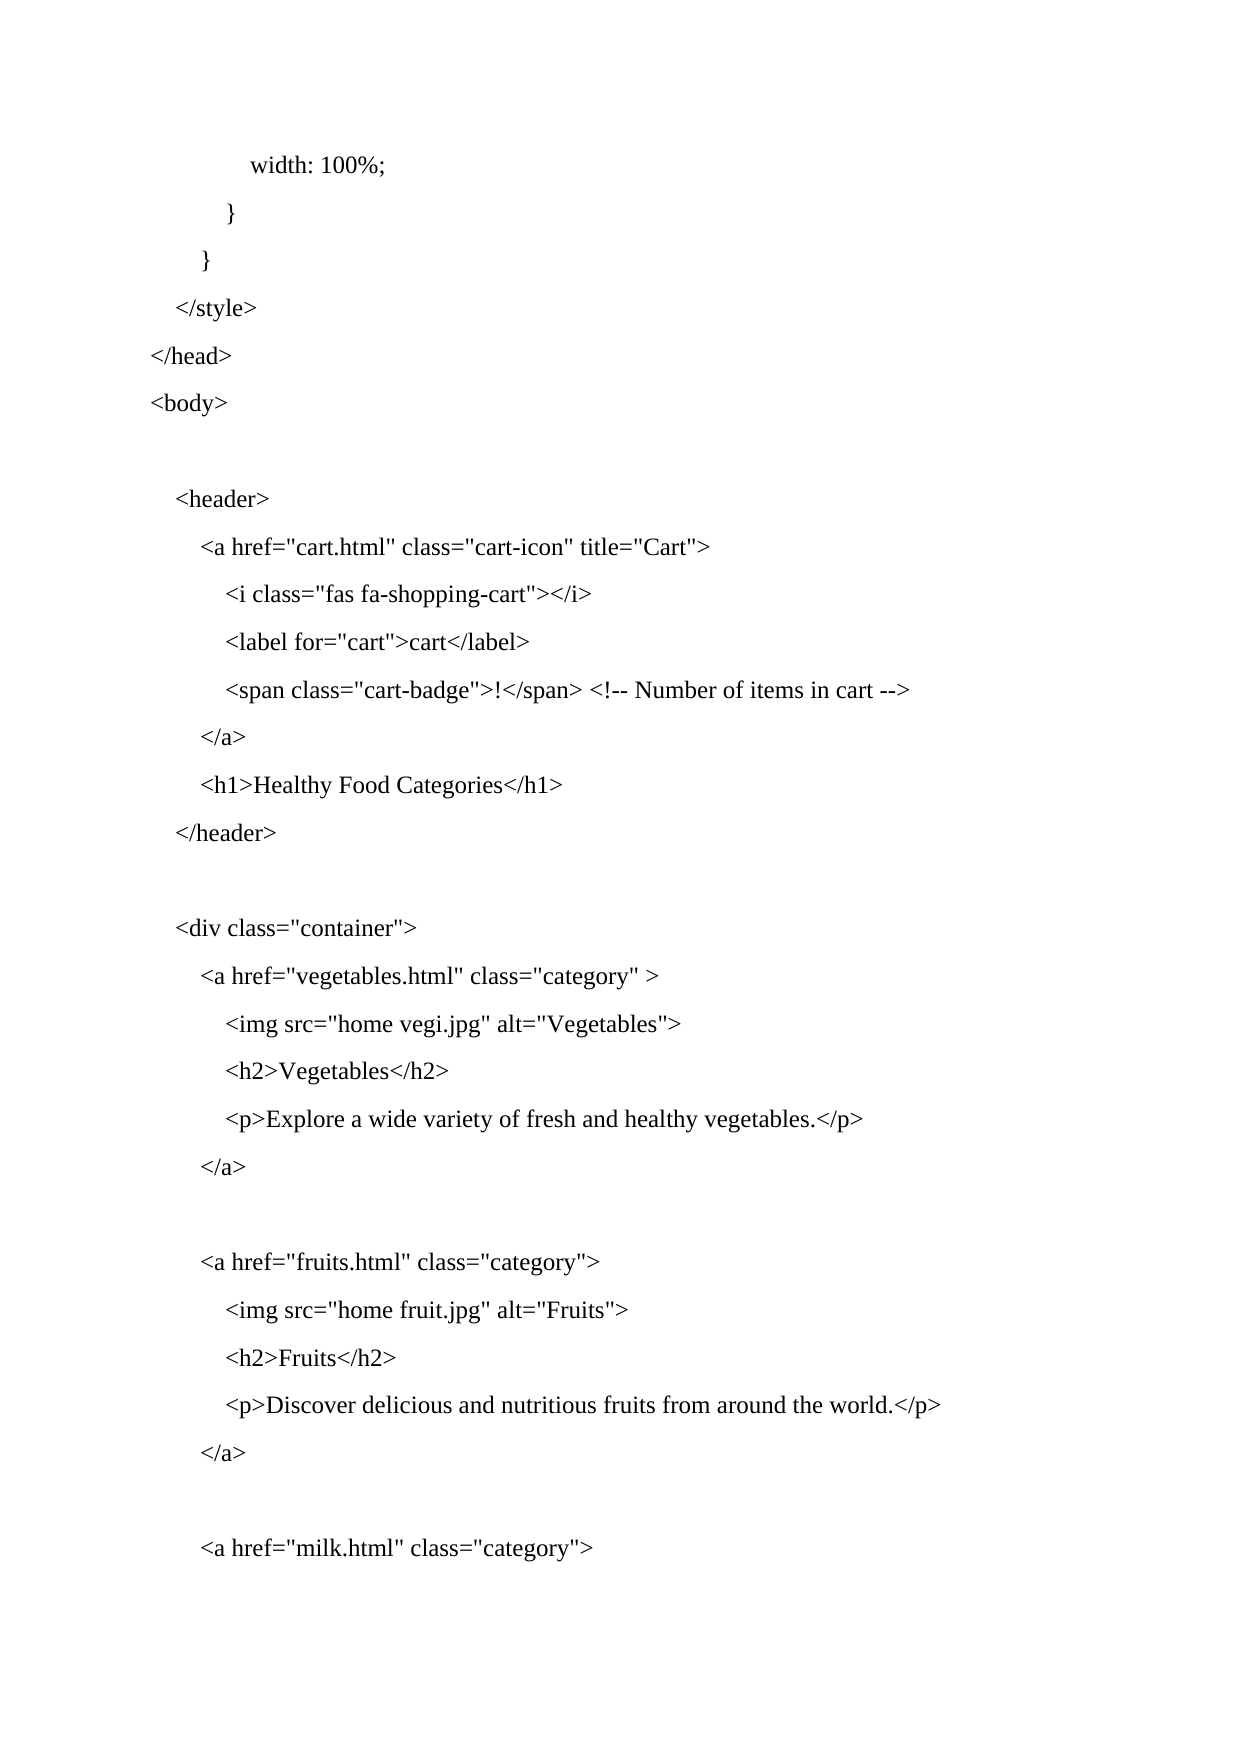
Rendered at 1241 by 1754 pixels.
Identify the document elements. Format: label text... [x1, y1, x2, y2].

text width: 100%; [150, 150, 1090, 179]
text <a href="cart.html" class="cart-icon" title="Cart"> [150, 532, 1090, 560]
text <h1>Healthy Food Categories</h1> [150, 770, 1090, 799]
text <p>Explore a wide variety of fresh and healthy vegetables.</p> [150, 1104, 1090, 1133]
text <img src="home fruit.jpg" alt="Fruits"> [150, 1295, 1090, 1324]
text <label for="cart">cart</label> [150, 627, 1090, 656]
text <span class="cart-badge">!</span> <!-- Number of items in cart --> [150, 675, 1090, 703]
text </style> [150, 293, 1090, 322]
text <a href="milk.html" class="category"> [150, 1533, 1090, 1562]
text </a> [150, 1152, 1090, 1181]
text } [150, 198, 1090, 226]
text <p>Discover delicious and nutritious fruits from around the world.</p> [150, 1390, 1090, 1419]
text <header> [150, 484, 1090, 513]
text <img src="home vegi.jpg" alt="Vegetables"> [150, 1009, 1090, 1037]
text </header> [150, 818, 1090, 847]
text <body> [150, 388, 1090, 417]
text } [150, 245, 1090, 274]
text </a> [150, 722, 1090, 751]
text <div class="container"> [150, 913, 1090, 942]
text <h2>Fruits</h2> [150, 1343, 1090, 1371]
text <a href="vegetables.html" class="category" > [150, 961, 1090, 990]
text </a> [150, 1438, 1090, 1467]
text <h2>Vegetables</h2> [150, 1056, 1090, 1085]
text <a href="fruits.html" class="category"> [150, 1247, 1090, 1276]
text </head> [150, 341, 1090, 369]
text <i class="fas fa-shopping-cart"></i> [150, 579, 1090, 608]
